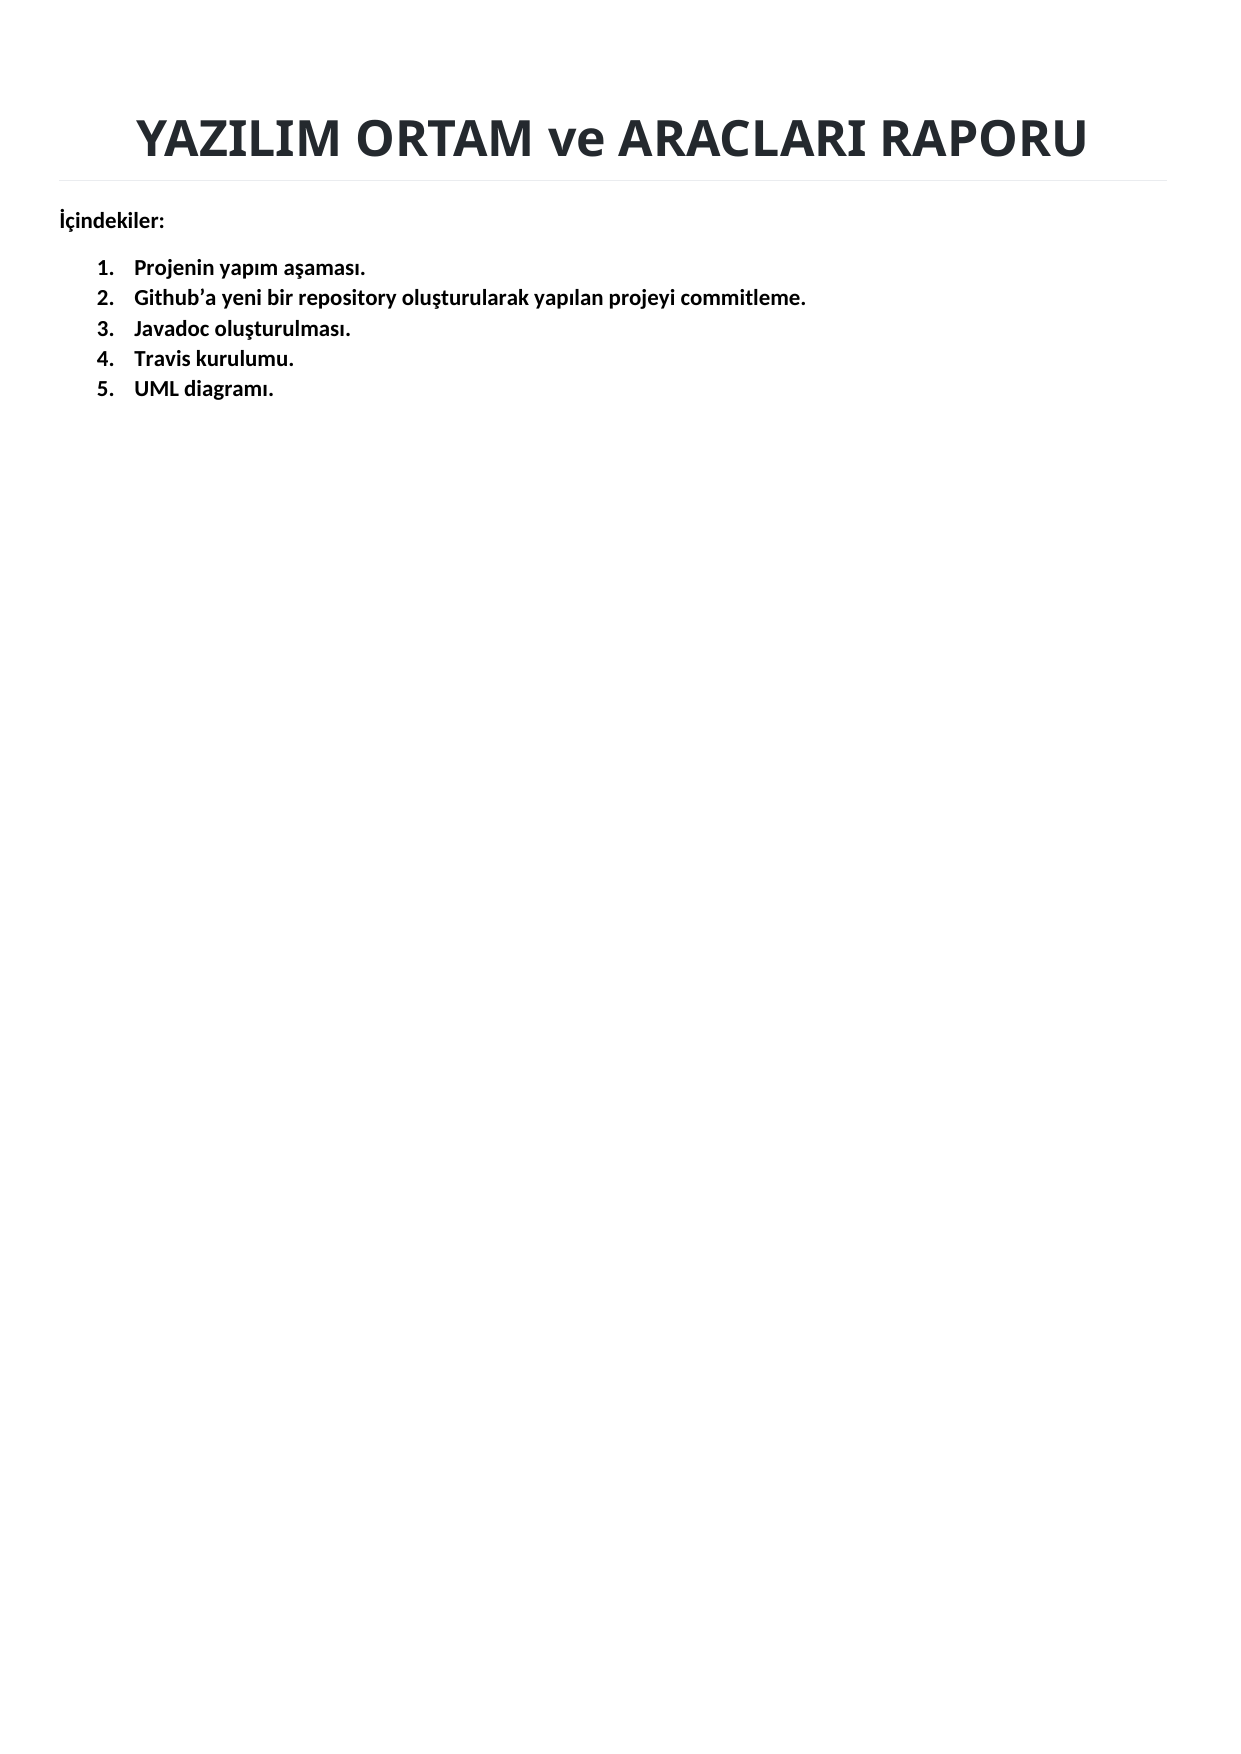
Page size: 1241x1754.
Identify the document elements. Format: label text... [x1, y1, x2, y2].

list Projenin yapım aşaması. [97, 253, 1167, 281]
text YAZILIM ORTAM ve ARACLARI RAPORU [59, 103, 1167, 180]
list Travis kurulumu. [97, 344, 1167, 372]
text İçindekiler: [59, 206, 1167, 234]
list Javadoc oluşturulması. [97, 314, 1167, 342]
list UML diagramı. [97, 374, 1167, 402]
list Github’a yeni bir repository oluşturularak yapılan projeyi commitleme. [97, 283, 1167, 312]
